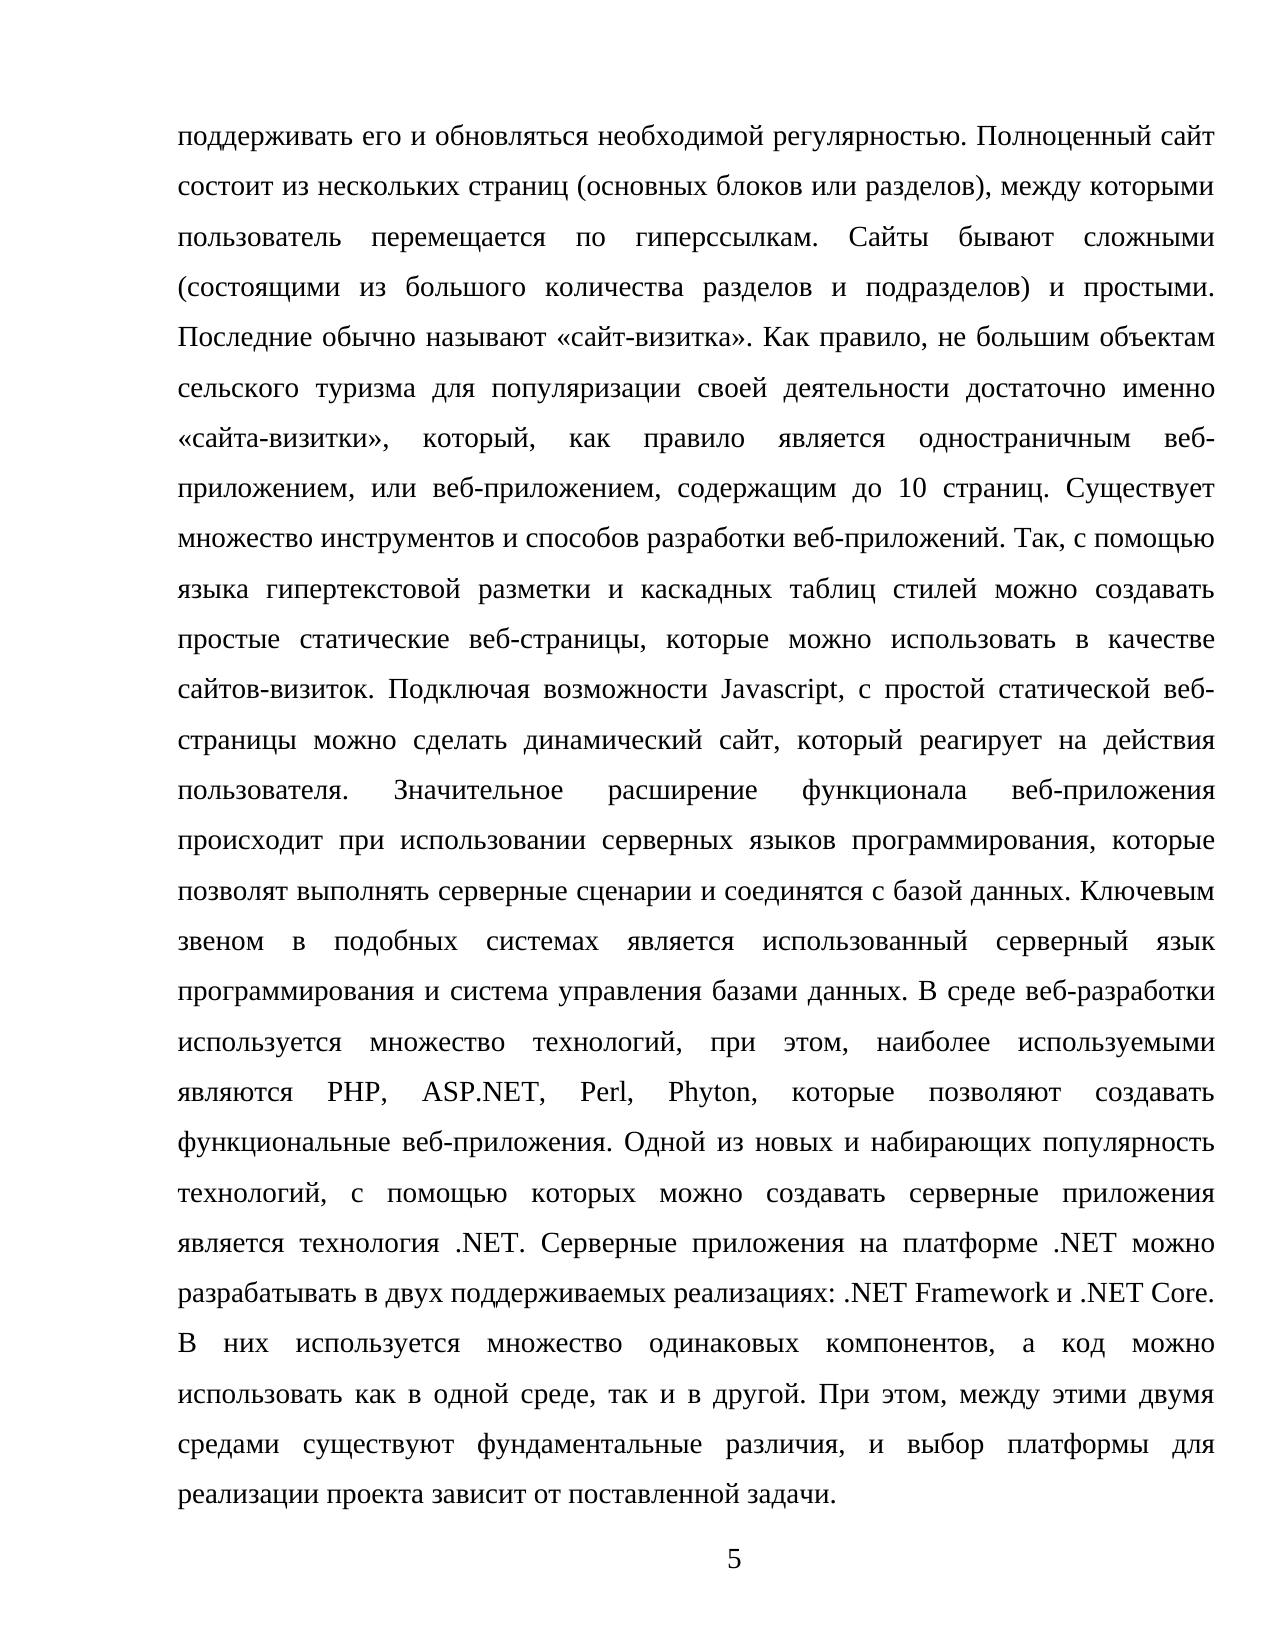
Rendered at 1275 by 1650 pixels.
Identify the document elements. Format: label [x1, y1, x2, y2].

text [177, 118, 1216, 1510]
